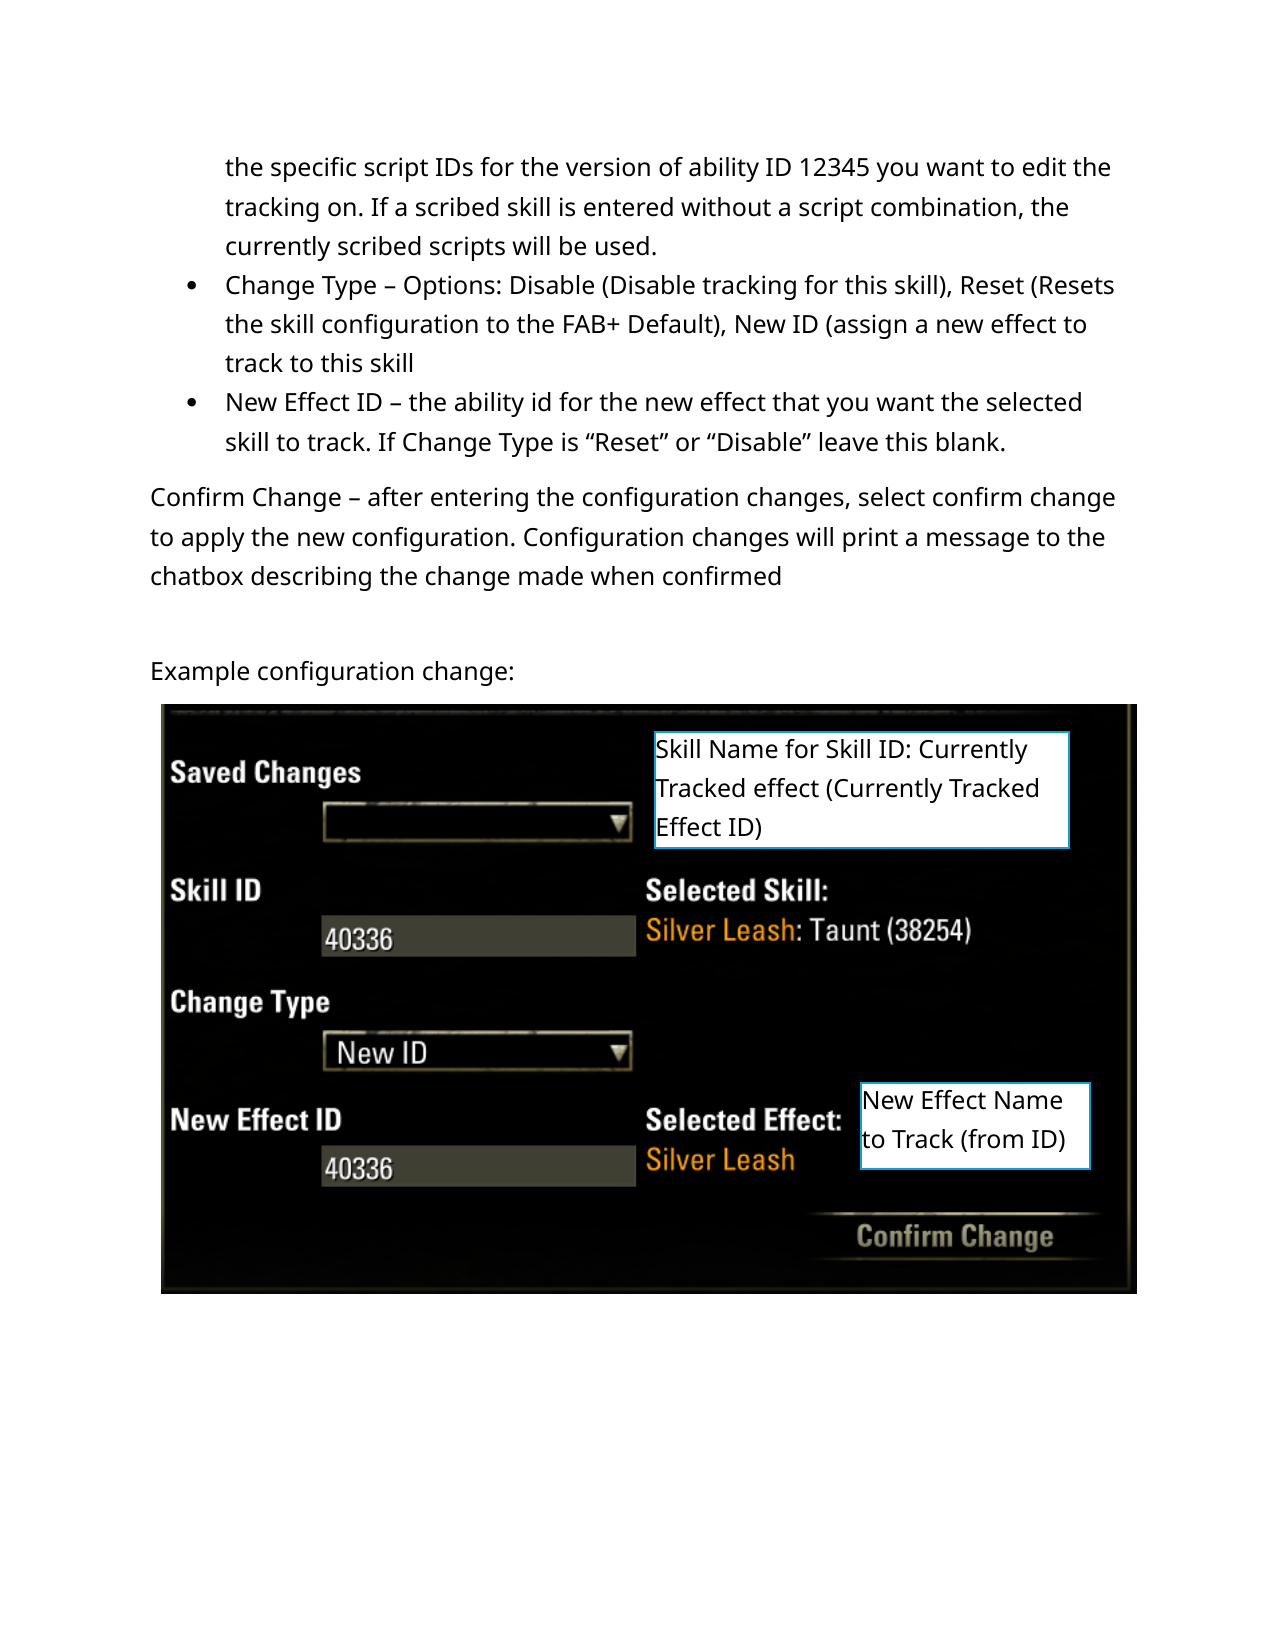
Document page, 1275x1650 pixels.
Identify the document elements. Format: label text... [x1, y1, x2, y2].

picture [161, 704, 1137, 1294]
text Confirm Change – after entering the configuration changes, select confirm change to apply the new configuration. Configuration changes will print a message to the chatbox describing the change made when confirmed [150, 480, 1125, 592]
list New Effect ID – the ability id for the new effect that you want the selected skill to track. If Change Type is “Reset” or “Disable” leave this blank. [187, 385, 1125, 458]
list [187, 150, 1125, 262]
list Change Type – Options: Disable (Disable tracking for this skill), Reset (Resets the skill configuration to the FAB+ Default), New ID (assign a new effect to track to this skill [187, 267, 1125, 380]
text Example configuration change: [150, 614, 1125, 687]
